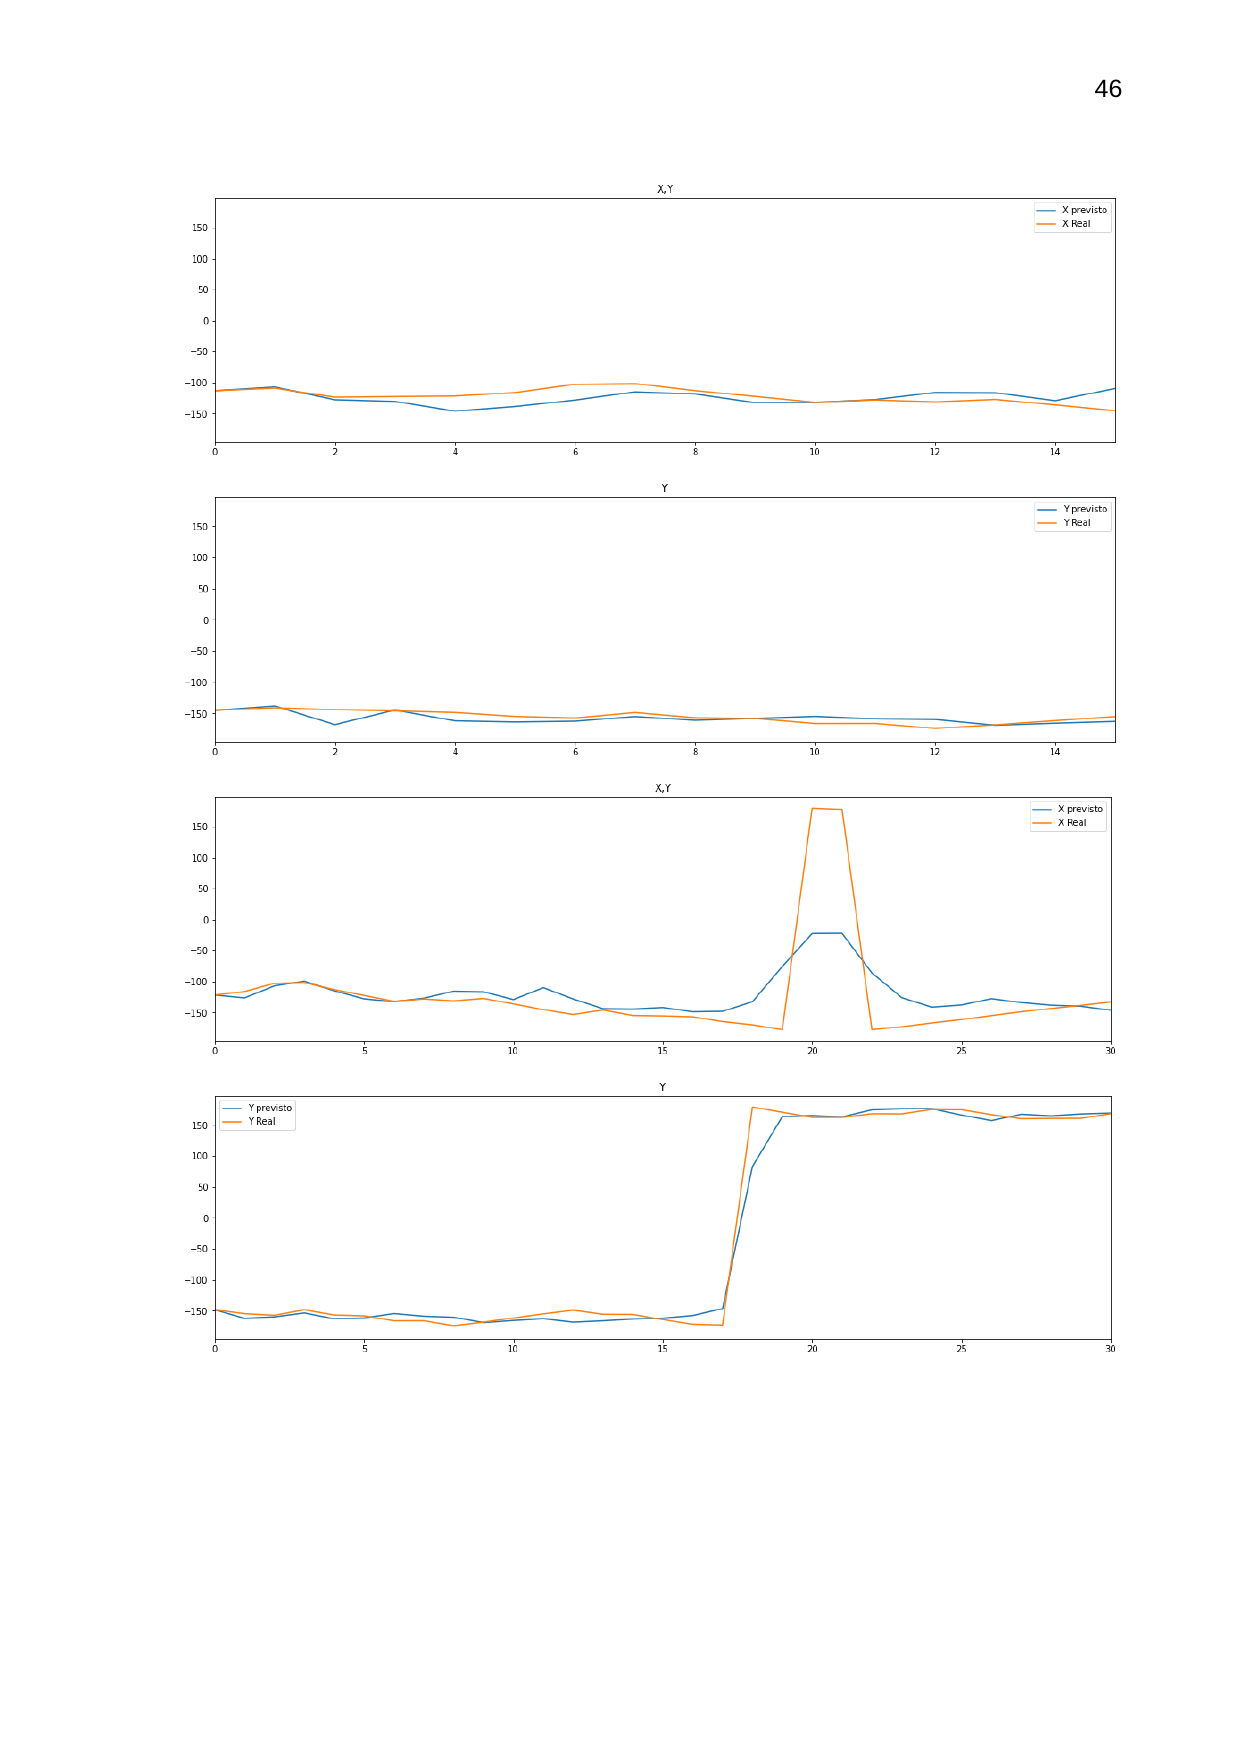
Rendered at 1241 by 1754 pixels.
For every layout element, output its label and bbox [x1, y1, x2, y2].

picture [177, 477, 1121, 763]
picture [177, 1075, 1122, 1360]
picture [177, 776, 1122, 1062]
picture [177, 177, 1121, 463]
